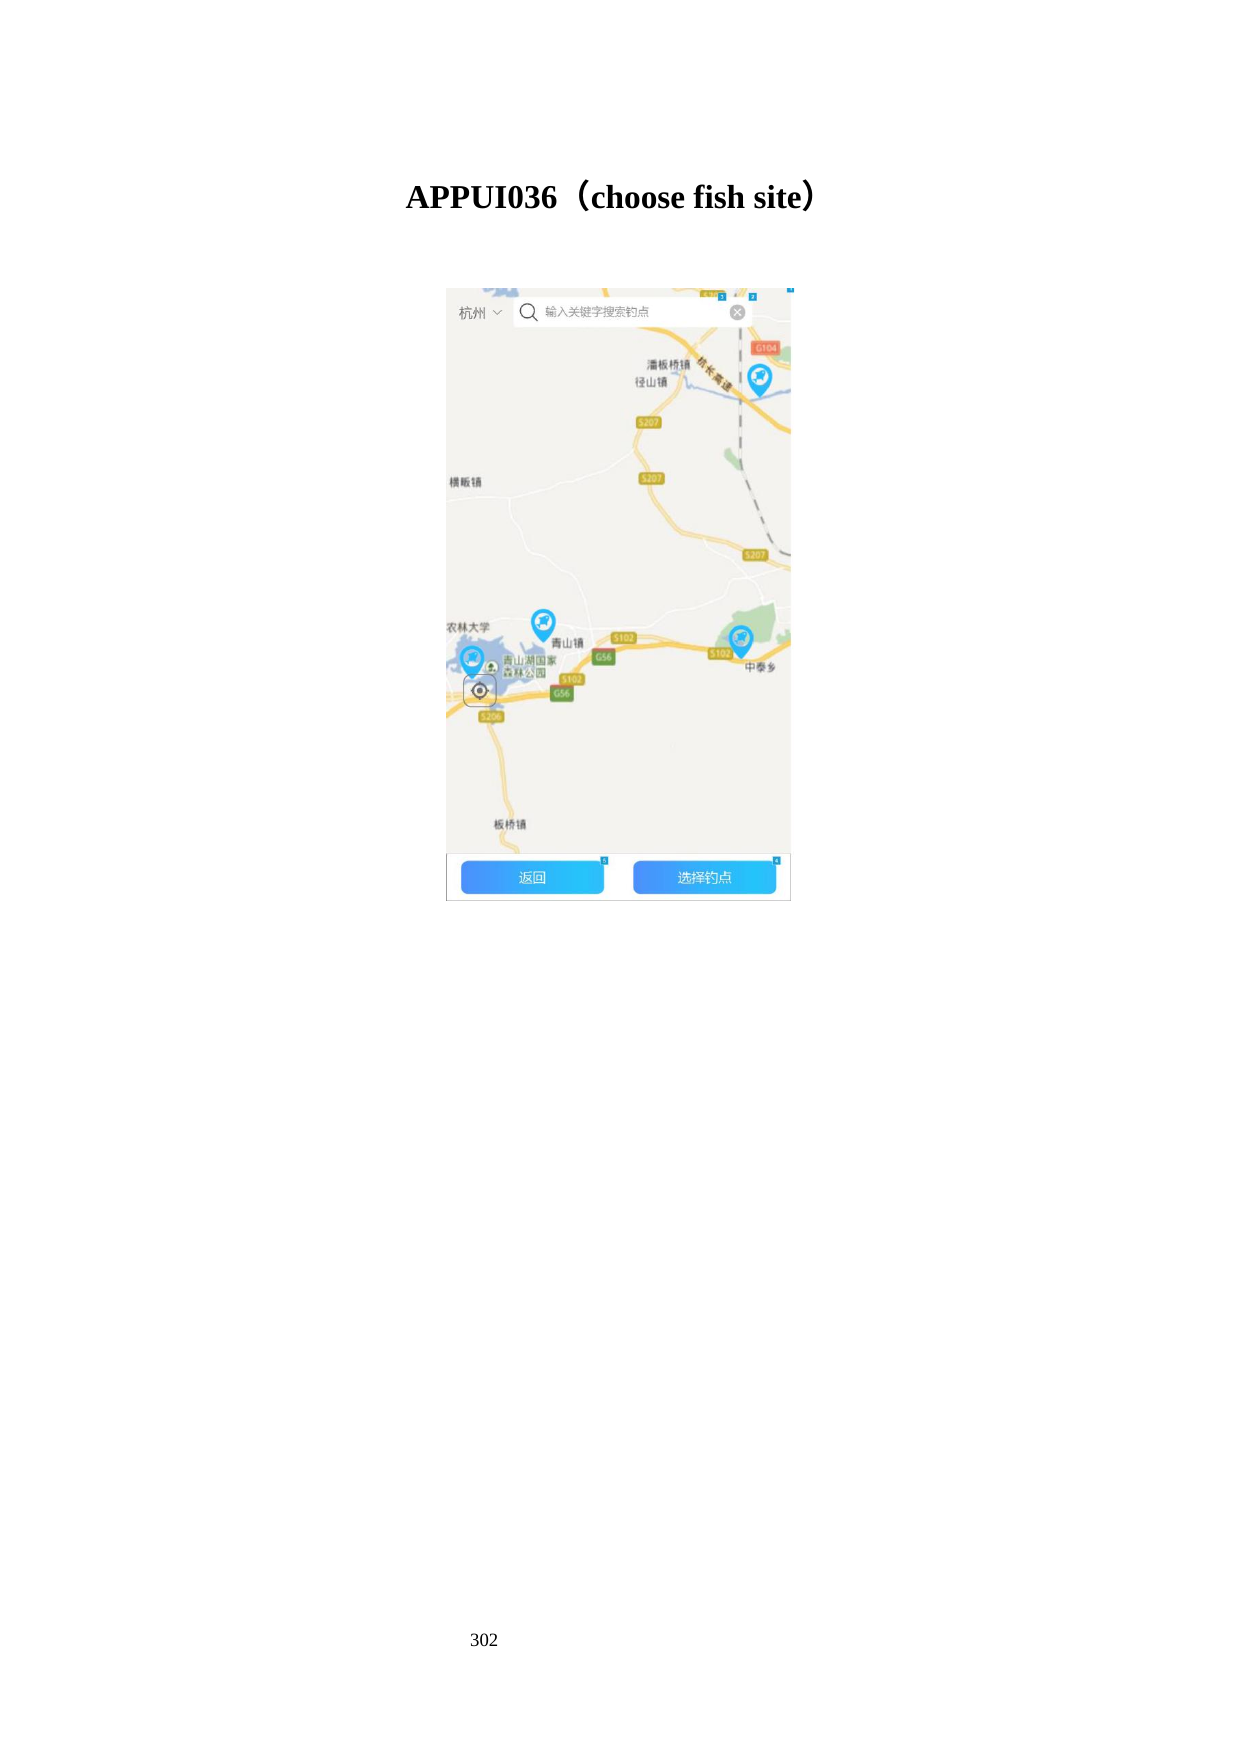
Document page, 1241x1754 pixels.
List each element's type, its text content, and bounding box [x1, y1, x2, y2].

subtitle APPUI036（choose fish site） [187, 162, 1053, 227]
picture [446, 288, 795, 901]
